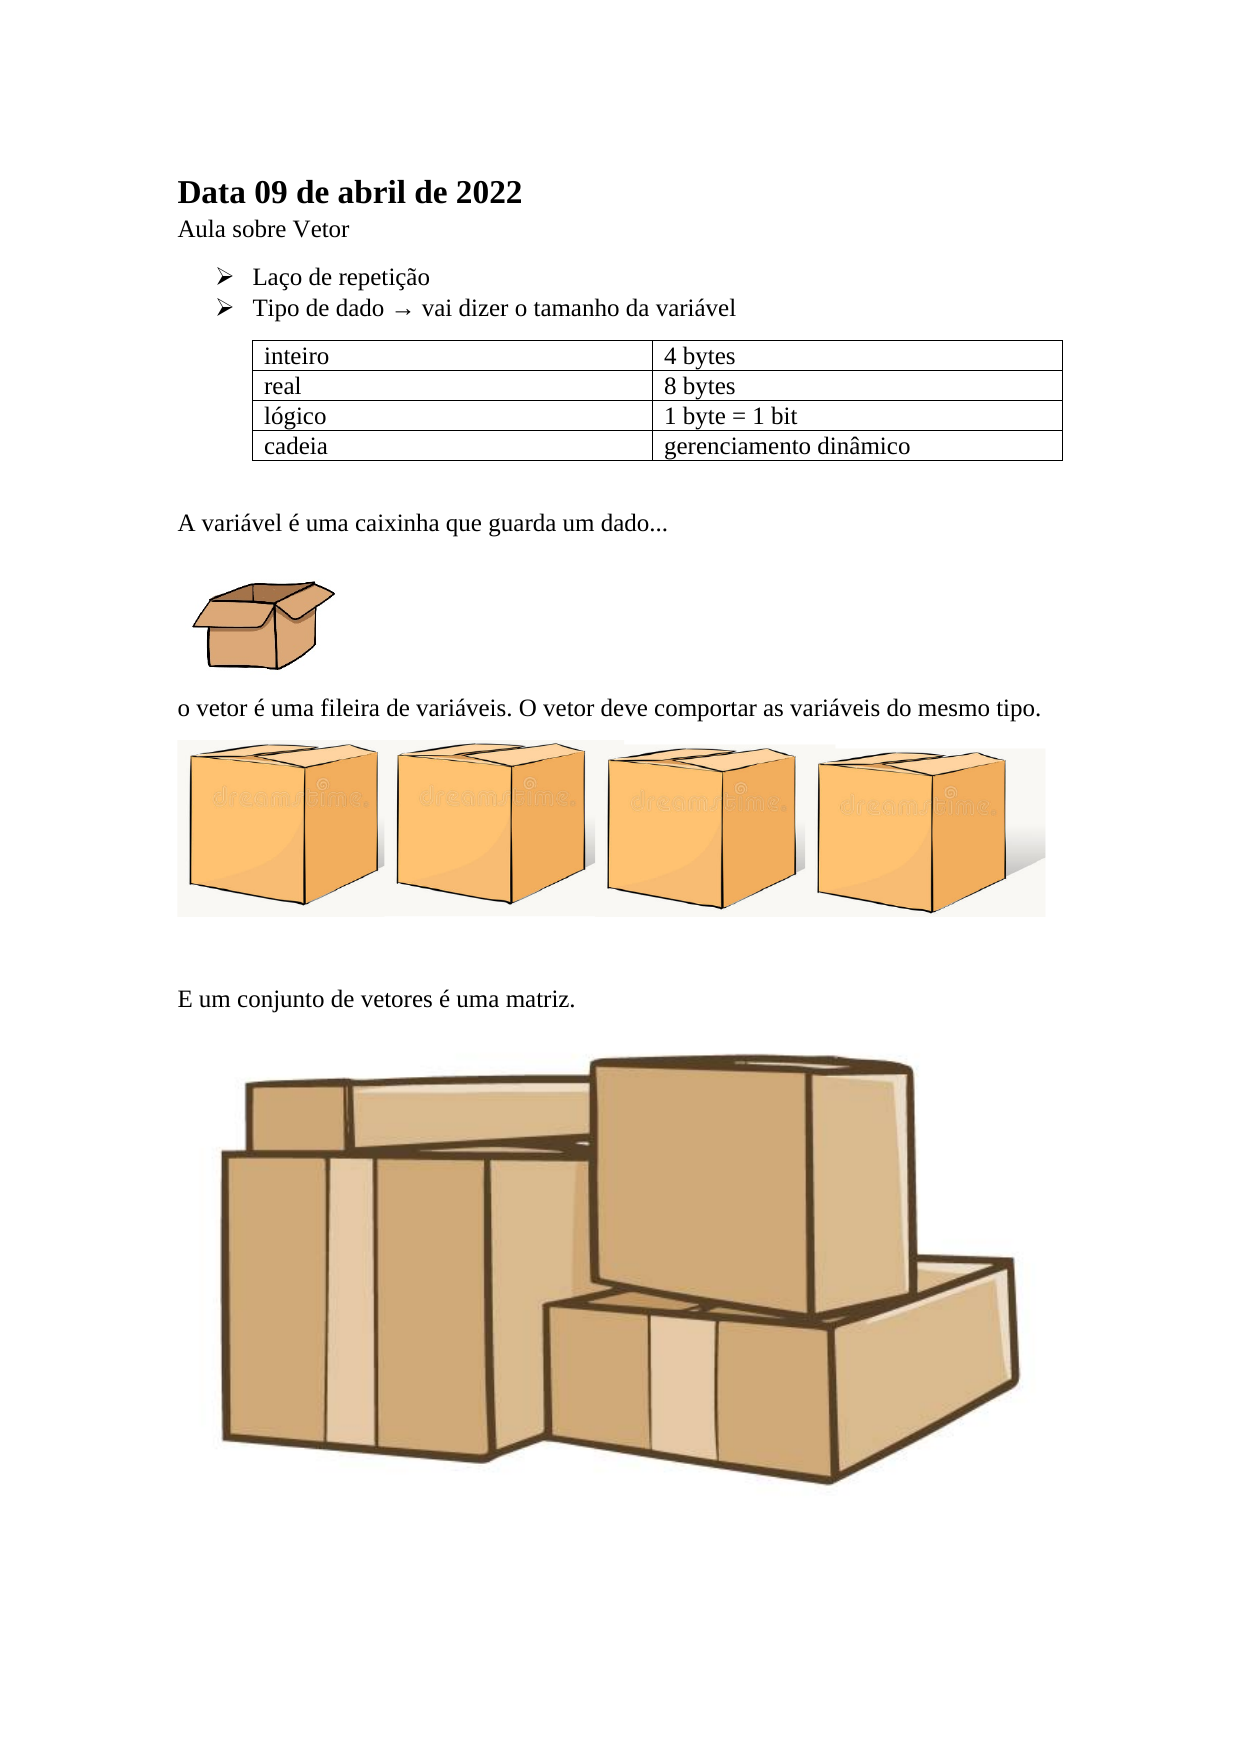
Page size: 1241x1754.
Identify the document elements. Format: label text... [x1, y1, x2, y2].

text E um conjunto de vetores é uma matriz. [177, 984, 1063, 1012]
table_cell 8 bytes [653, 371, 1062, 400]
table_cell gerenciamento dinâmico [653, 431, 1062, 459]
text o vetor é uma fileira de variáveis. O vetor deve comportar as variáveis do mesmo tipo. [177, 693, 1063, 722]
table_header inteiro [253, 341, 652, 370]
text A variável é uma caixinha que guarda um dado... [177, 508, 1063, 537]
subtitle Data 09 de abril de 2022 [177, 173, 1063, 211]
table_cell real [253, 371, 652, 400]
picture [177, 556, 349, 675]
picture [177, 740, 1060, 917]
text Aula sobre Vetor [177, 214, 1063, 243]
table_cell cadeia [253, 431, 652, 459]
list Tipo de dado → vai dizer o tamanho da variável [215, 293, 1063, 321]
table_header 4 bytes [653, 341, 1062, 370]
list Laço de repetição [215, 262, 1063, 290]
table_cell 1 byte = 1 bit [653, 401, 1062, 430]
table_cell lógico [253, 401, 652, 430]
picture [177, 1031, 1063, 1509]
